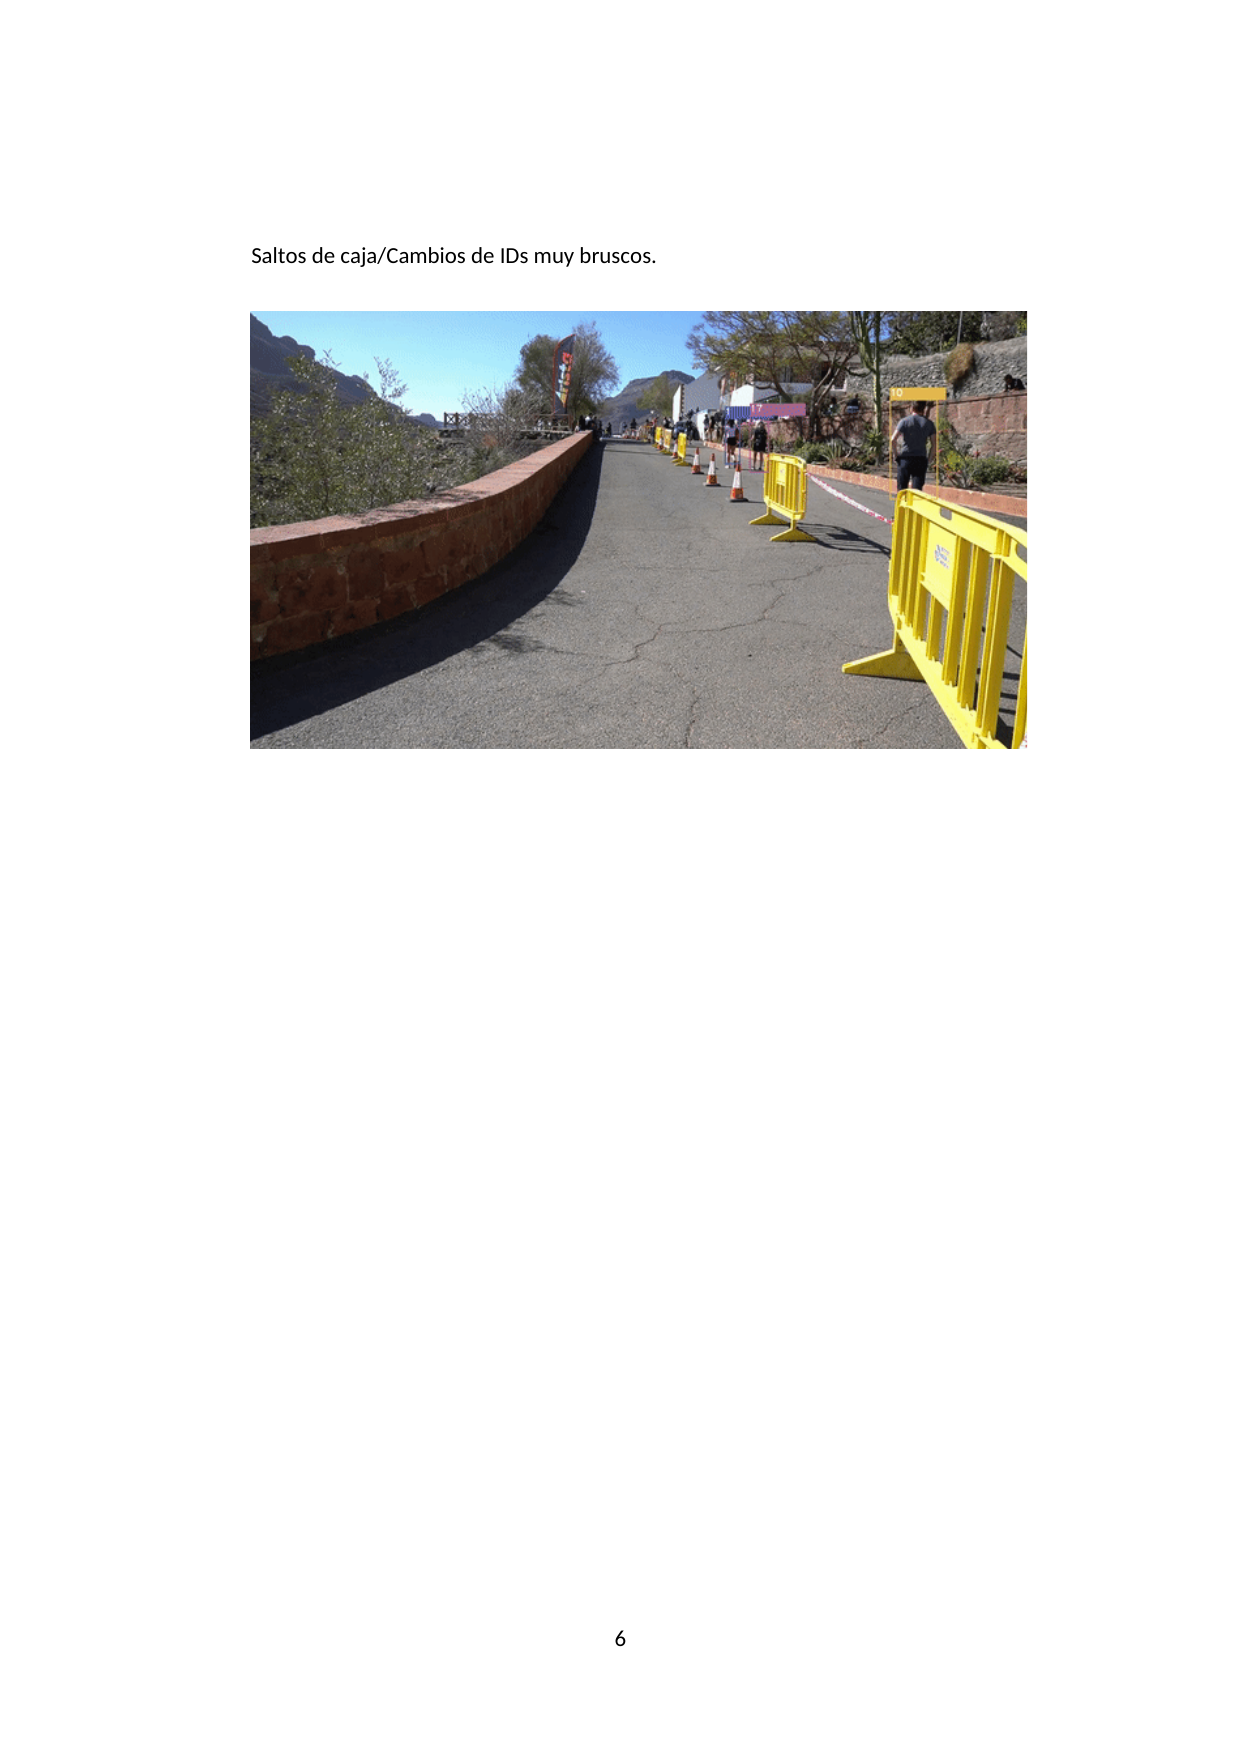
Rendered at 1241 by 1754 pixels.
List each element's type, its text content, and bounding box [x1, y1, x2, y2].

picture [250, 311, 1028, 749]
text Saltos de caja/Cambios de IDs muy bruscos. [251, 241, 1063, 269]
